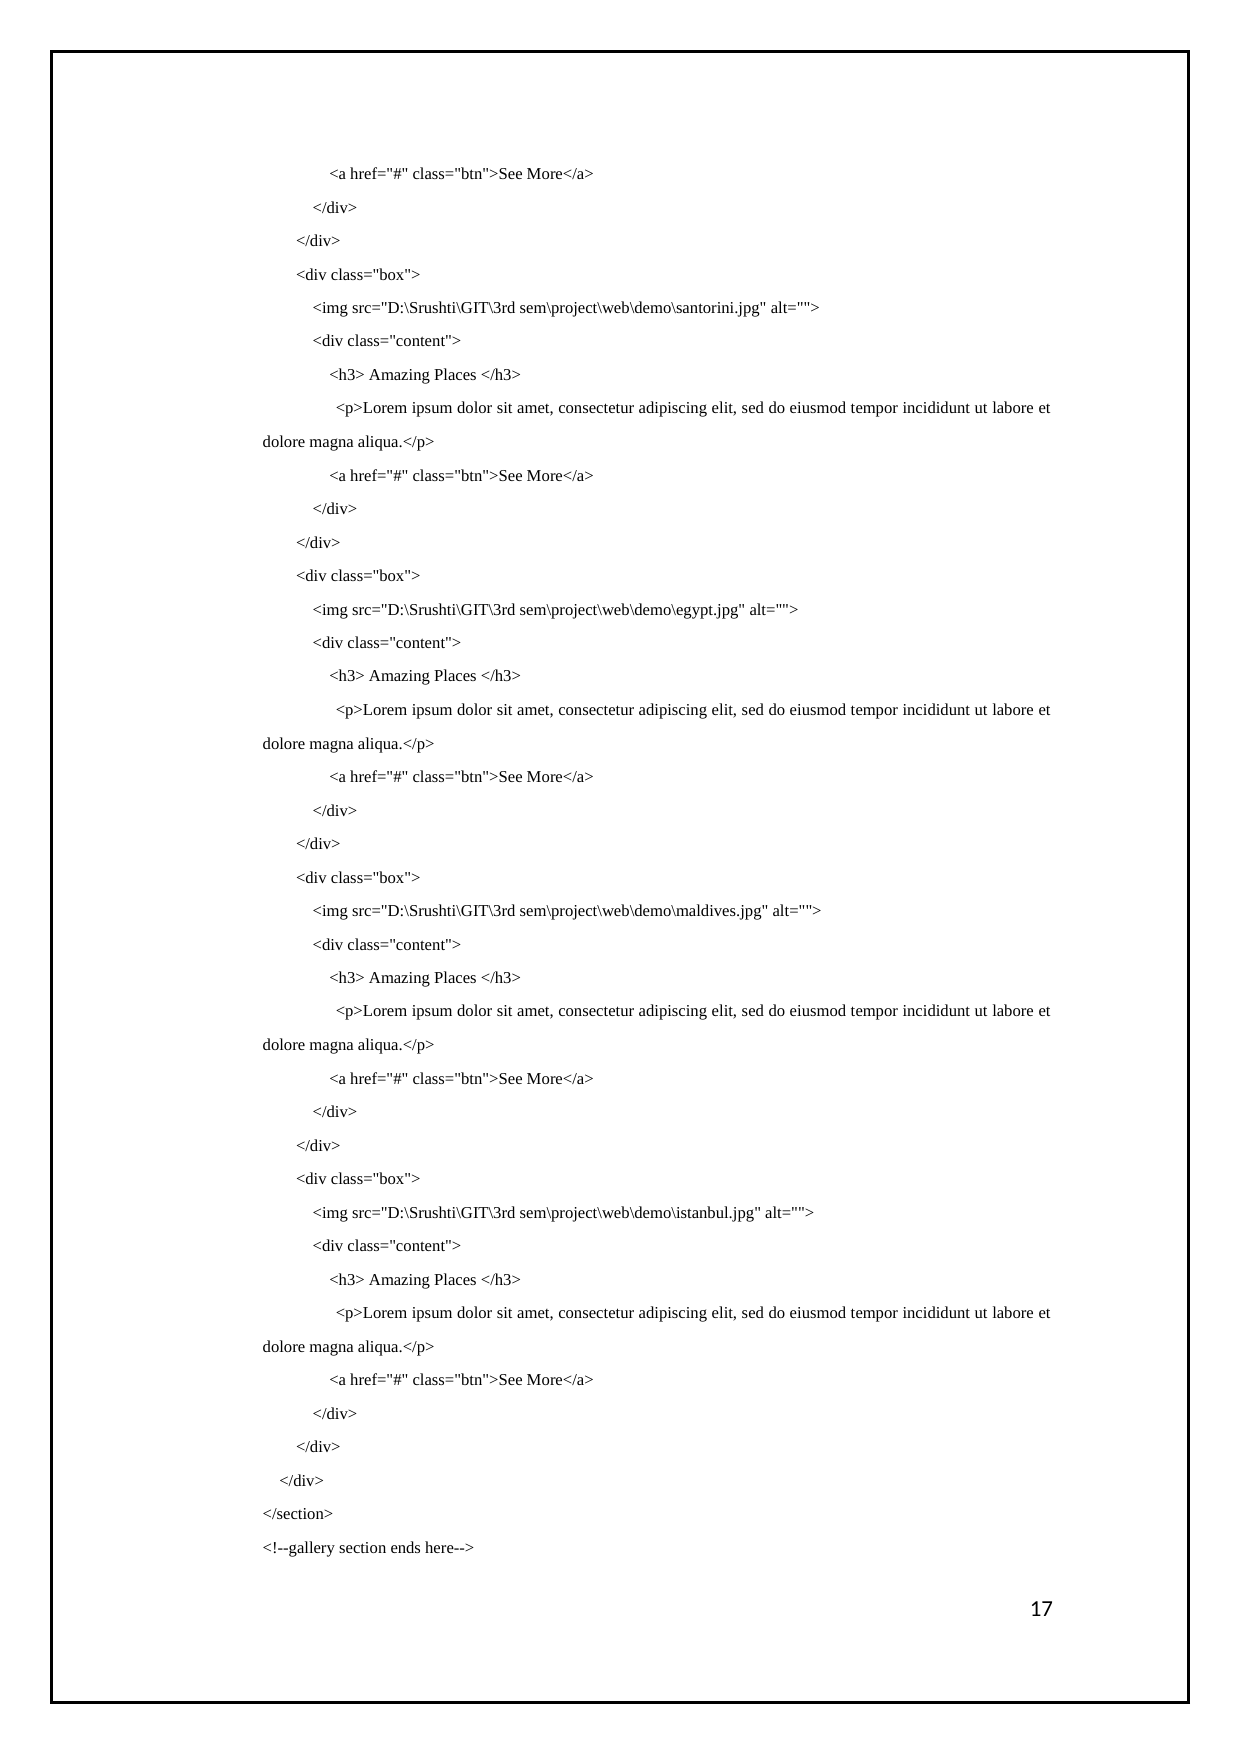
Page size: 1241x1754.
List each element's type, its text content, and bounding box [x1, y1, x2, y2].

list <p>Lorem ipsum dolor sit amet, consectetur adipiscing elit, sed do eiusmod tempor incididunt ut labore et dolore magna aliqua.</p> [262, 693, 1053, 759]
list <img src="D:\Srushti\GIT\3rd sem\project\web\demo\santorini.jpg" alt=""> [262, 291, 1053, 323]
list </div> [262, 1095, 1053, 1128]
list <!--gallery section ends here--> [262, 1531, 1053, 1563]
list </div> [262, 1430, 1053, 1463]
list </div> [262, 1397, 1053, 1429]
list <h3> Amazing Places </h3> [262, 1263, 1053, 1295]
list <div class="box"> [262, 1162, 1053, 1195]
list <div class="box"> [262, 559, 1053, 592]
list </div> [262, 1129, 1053, 1161]
list <h3> Amazing Places </h3> [262, 659, 1053, 692]
list <p>Lorem ipsum dolor sit amet, consectetur adipiscing elit, sed do eiusmod tempor incididunt ut labore et dolore magna aliqua.</p> [262, 1296, 1053, 1363]
list <img src="D:\Srushti\GIT\3rd sem\project\web\demo\egypt.jpg" alt=""> [262, 593, 1053, 625]
list <div class="content"> [262, 324, 1053, 357]
list <div class="box"> [262, 861, 1053, 893]
list <a href="#" class="btn">See More</a> [262, 1363, 1053, 1396]
list <h3> Amazing Places </h3> [262, 358, 1053, 390]
list <p>Lorem ipsum dolor sit amet, consectetur adipiscing elit, sed do eiusmod tempor incididunt ut labore et dolore magna aliqua.</p> [262, 994, 1053, 1061]
list <a href="#" class="btn">See More</a> [262, 1062, 1053, 1094]
list <a href="#" class="btn">See More</a> [262, 760, 1053, 793]
list </div> [262, 526, 1053, 558]
list <div class="content"> [262, 928, 1053, 960]
list </section> [262, 1497, 1053, 1530]
list </div> [262, 191, 1053, 223]
list <a href="#" class="btn">See More</a> [262, 459, 1053, 491]
list <p>Lorem ipsum dolor sit amet, consectetur adipiscing elit, sed do eiusmod tempor incididunt ut labore et dolore magna aliqua.</p> [262, 391, 1053, 458]
list </div> [262, 827, 1053, 860]
list <img src="D:\Srushti\GIT\3rd sem\project\web\demo\istanbul.jpg" alt=""> [262, 1196, 1053, 1228]
list </div> [262, 794, 1053, 826]
list <img src="D:\Srushti\GIT\3rd sem\project\web\demo\maldives.jpg" alt=""> [262, 894, 1053, 927]
list <a href="#" class="btn">See More</a> [262, 157, 1053, 190]
list <h3> Amazing Places </h3> [262, 961, 1053, 993]
list </div> [262, 492, 1053, 525]
list <div class="box"> [262, 258, 1053, 290]
list <div class="content"> [262, 1229, 1053, 1262]
list </div> [262, 224, 1053, 257]
list </div> [262, 1464, 1053, 1496]
list <div class="content"> [262, 626, 1053, 658]
